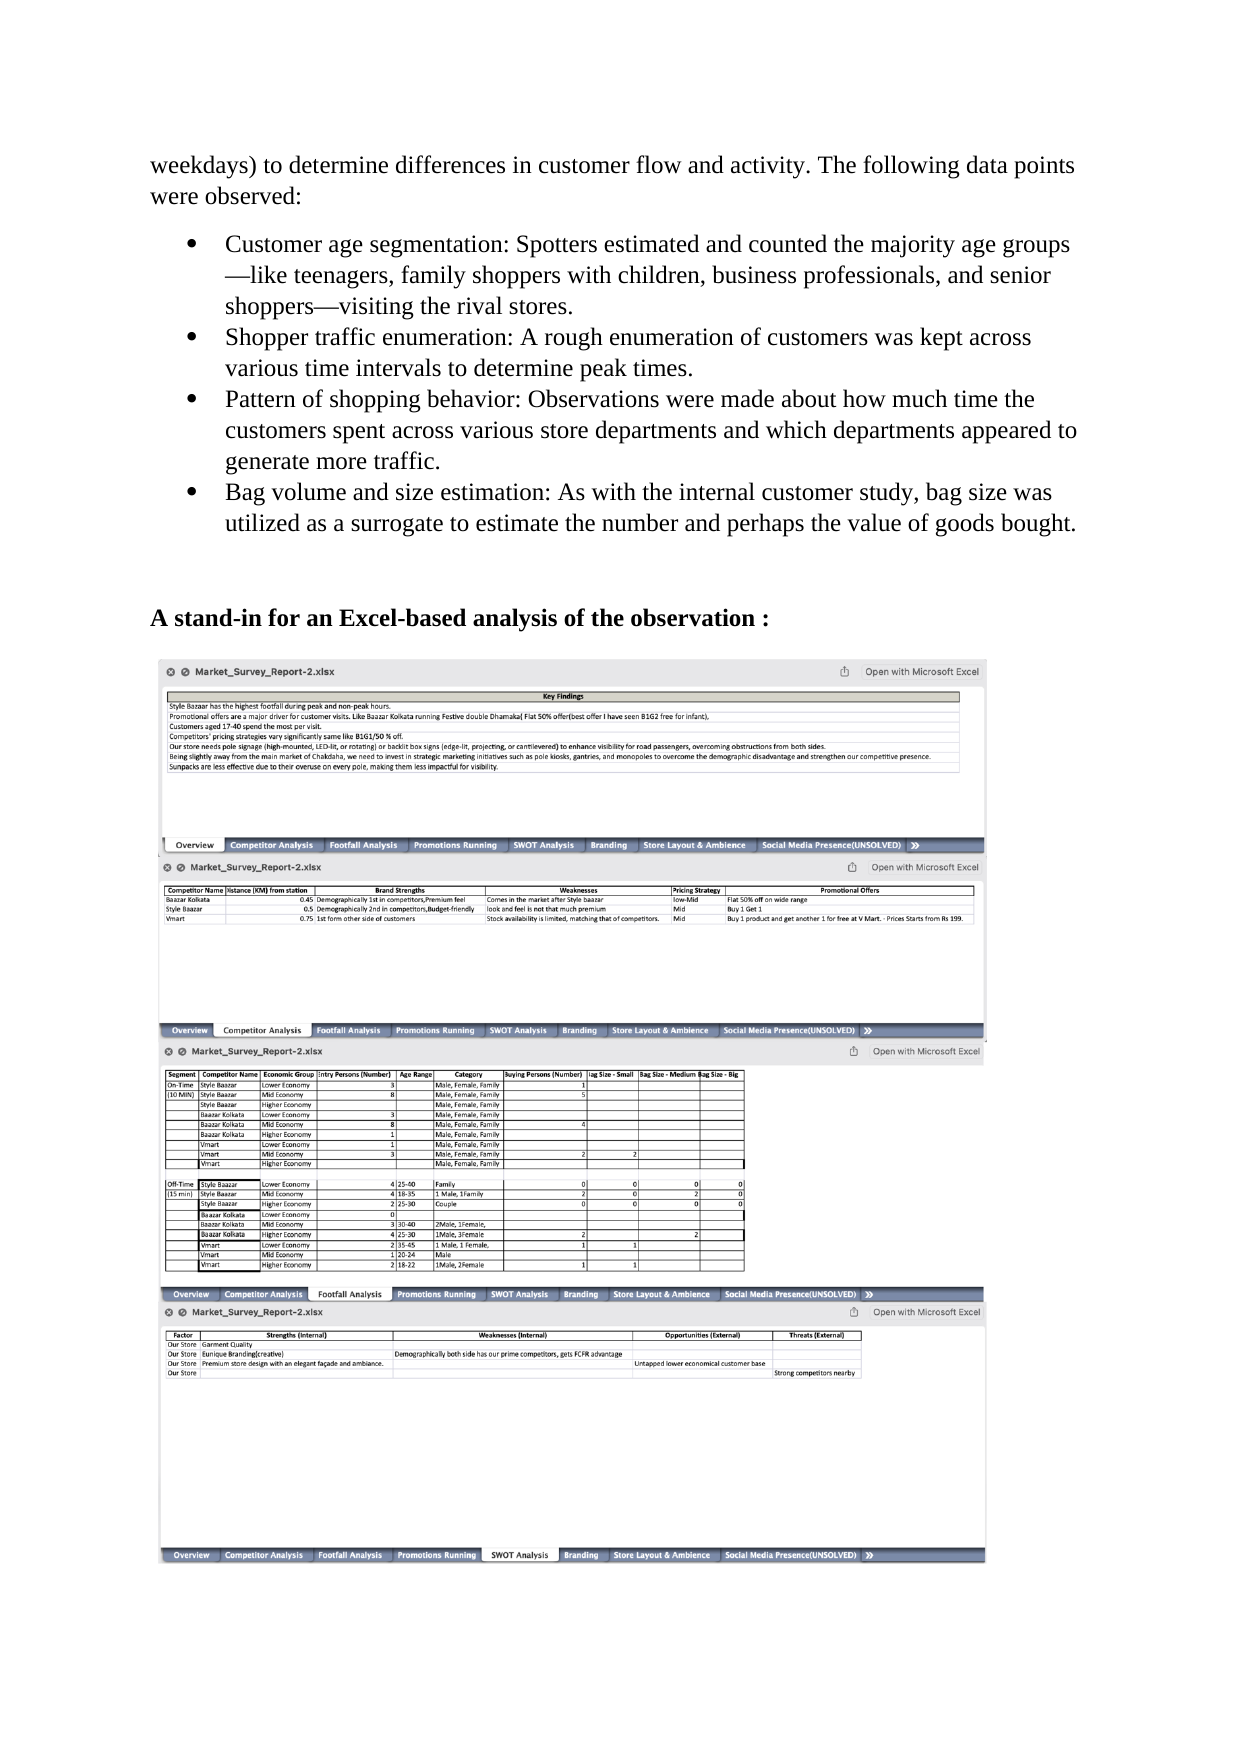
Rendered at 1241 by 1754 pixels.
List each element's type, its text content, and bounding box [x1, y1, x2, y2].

list Pattern of shopping behavior: Observations were made about how much time the customers spent across various store departments and which departments appeared to generate more traffic. [187, 384, 1090, 475]
picture [150, 651, 995, 1587]
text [150, 150, 1090, 210]
list Customer age segmentation: Spotters estimated and counted the majority age groups—like teenagers, family shoppers with children, business professionals, and senior shoppers—visiting the rival stores. [187, 229, 1090, 319]
list Shopper traffic enumeration: A rough enumeration of customers was kept across various time intervals to determine peak times. [187, 322, 1090, 382]
text A stand-in for an Excel-based analysis of the observation : [150, 603, 1090, 632]
list Bag volume and size estimation: As with the internal customer study, bag size was utilized as a surrogate to estimate the number and perhaps the value of goods bought. [187, 477, 1090, 537]
